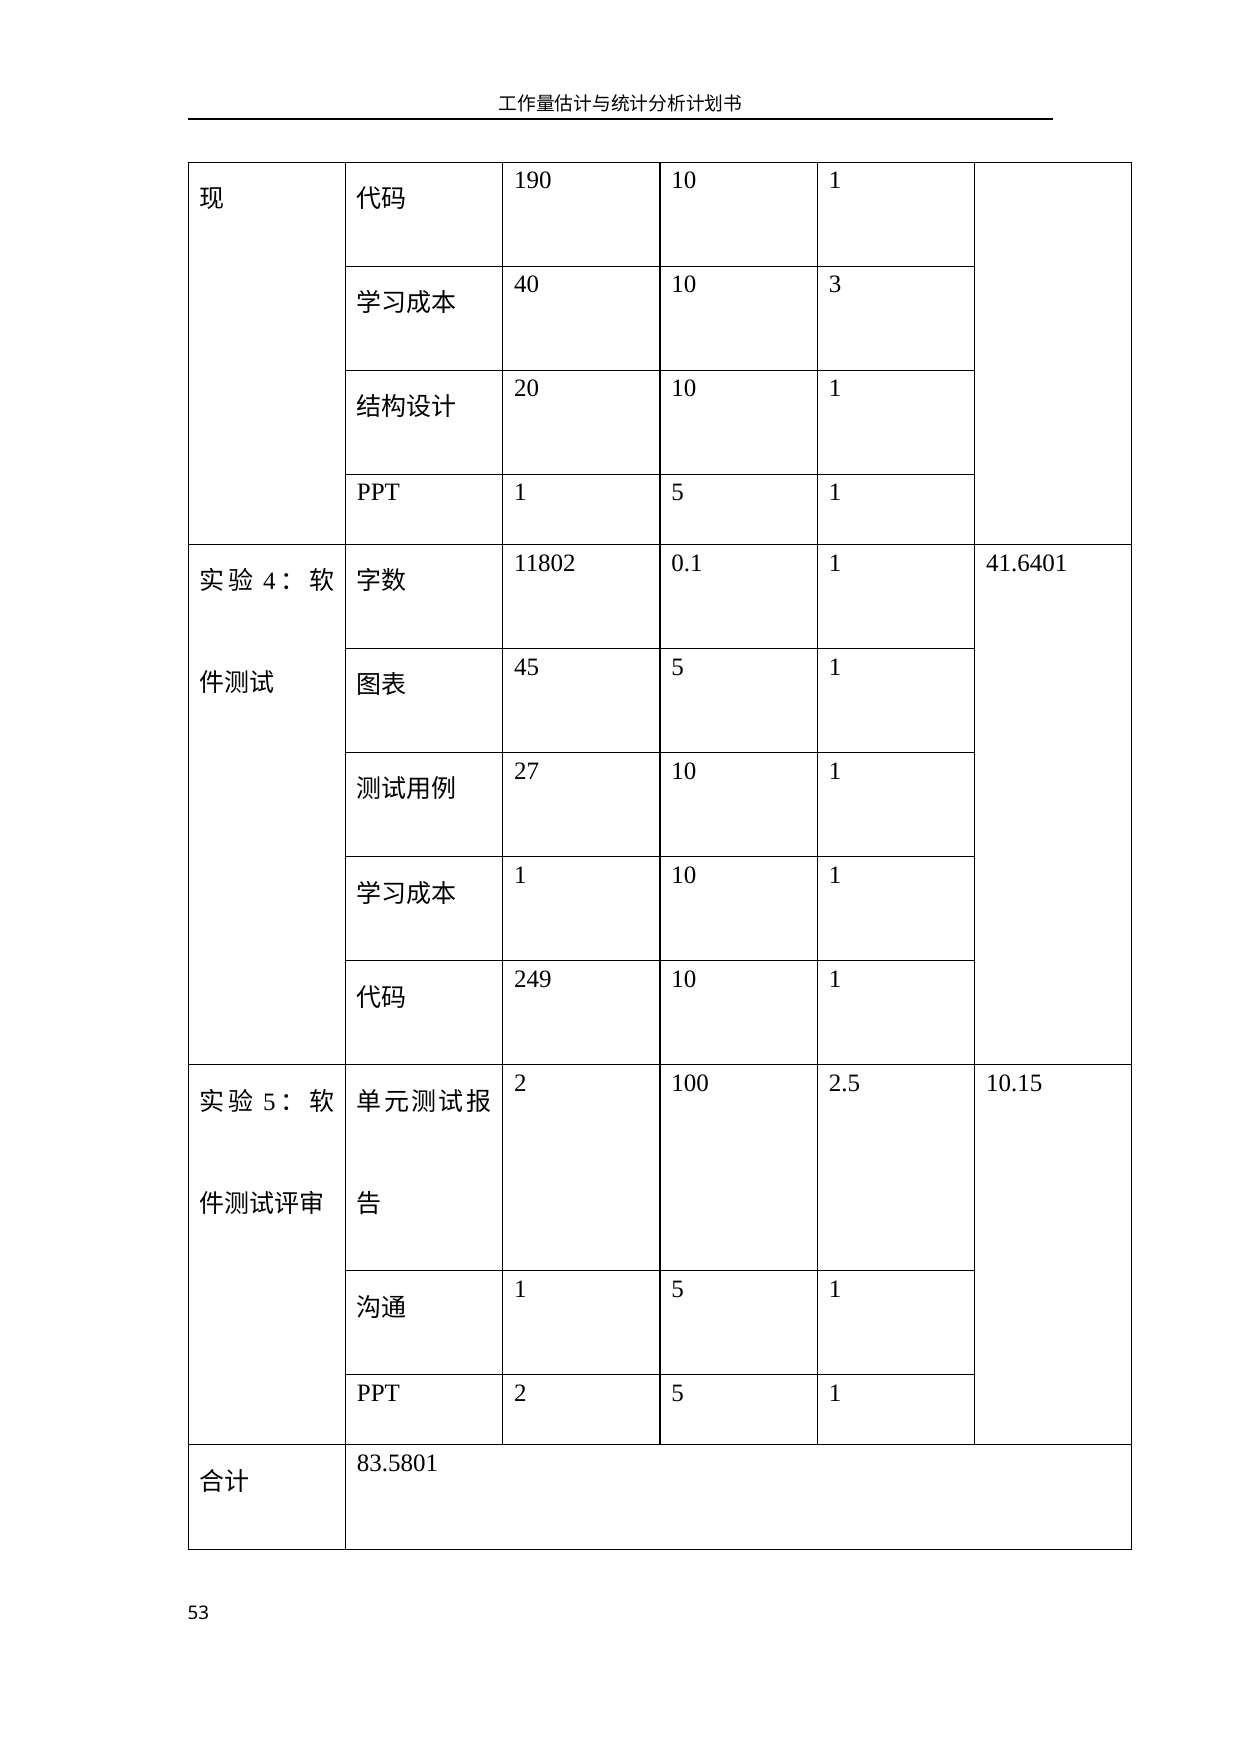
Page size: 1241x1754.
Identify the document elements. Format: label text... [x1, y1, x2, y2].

table_cell 5 [661, 1375, 817, 1444]
table_cell 结构设计 [346, 371, 502, 474]
table_cell 1 [818, 1375, 974, 1444]
table_cell 10 [661, 163, 817, 266]
table_cell 代码 [346, 961, 502, 1064]
table_cell 83.5801 [346, 1445, 1131, 1548]
table_cell 1 [818, 163, 974, 266]
table_cell 20 [503, 371, 659, 474]
table_cell 图表 [346, 649, 502, 752]
table_cell 40 [503, 267, 659, 370]
table_cell 10 [661, 267, 817, 370]
table_cell 1 [818, 857, 974, 960]
table_cell 10 [661, 753, 817, 856]
table_cell 45 [503, 649, 659, 752]
table_cell 5 [661, 475, 817, 544]
table_cell 41.6401 [975, 545, 1131, 1064]
table_cell 2.5 [818, 1065, 974, 1270]
table_cell 0.1 [661, 545, 817, 648]
table_cell 10 [661, 371, 817, 474]
table_cell 1 [818, 545, 974, 648]
table_cell 100 [661, 1065, 817, 1270]
table_cell 190 [503, 163, 659, 266]
table_cell 1 [818, 753, 974, 856]
table_cell 1 [503, 1271, 659, 1374]
table_cell 5 [661, 1271, 817, 1374]
table_cell 1 [503, 475, 659, 544]
table_cell 1 [818, 371, 974, 474]
table_cell 1 [818, 649, 974, 752]
table_cell 5 [661, 649, 817, 752]
table_cell 沟通 [346, 1271, 502, 1374]
table_cell 代码 [346, 163, 502, 266]
table_cell 10 [661, 857, 817, 960]
table_cell 合计 [189, 1445, 345, 1548]
table_cell 学习成本 [346, 267, 502, 370]
table_cell 27 [503, 753, 659, 856]
table_cell 10 [661, 961, 817, 1064]
table_cell 1 [818, 961, 974, 1064]
table_cell 实验5：软件测试评审 [189, 1065, 345, 1444]
table_cell 1 [818, 475, 974, 544]
table_cell PPT [346, 475, 502, 544]
table_cell 学习成本 [346, 857, 502, 960]
table_cell PPT [346, 1375, 502, 1444]
table_cell 1 [818, 1271, 974, 1374]
table_cell 1 [503, 857, 659, 960]
table_cell 2 [503, 1065, 659, 1270]
table_cell 实验4：软件测试 [189, 545, 345, 1064]
table_cell 单元测试报告 [346, 1065, 502, 1270]
table_cell 249 [503, 961, 659, 1064]
table_cell 11802 [503, 545, 659, 648]
table_cell 测试用例 [346, 753, 502, 856]
table_cell 2 [503, 1375, 659, 1444]
table_cell 3 [818, 267, 974, 370]
table_cell 10.15 [975, 1065, 1131, 1444]
table_cell 字数 [346, 545, 502, 648]
